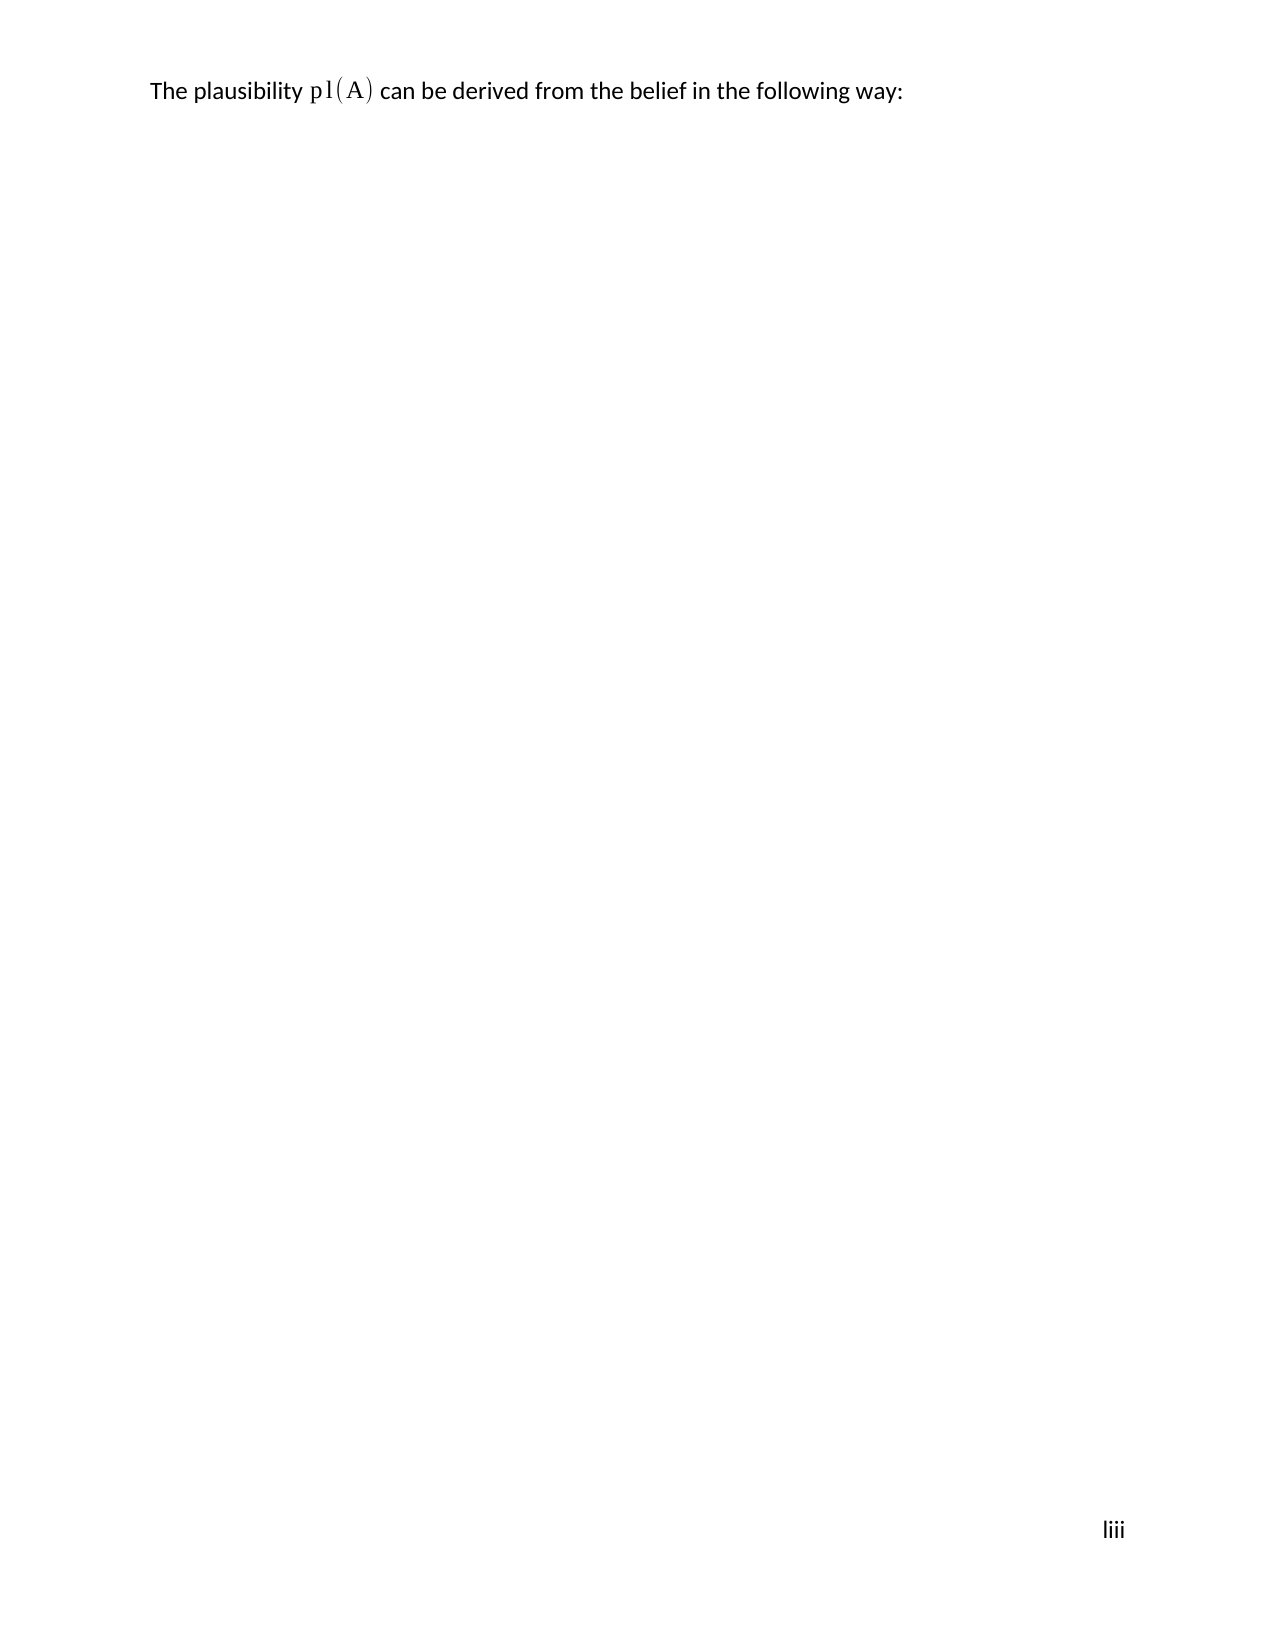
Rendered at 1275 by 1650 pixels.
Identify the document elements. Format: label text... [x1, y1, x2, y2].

text The plausibility can be derived from the belief in the following way: [150, 75, 1125, 106]
